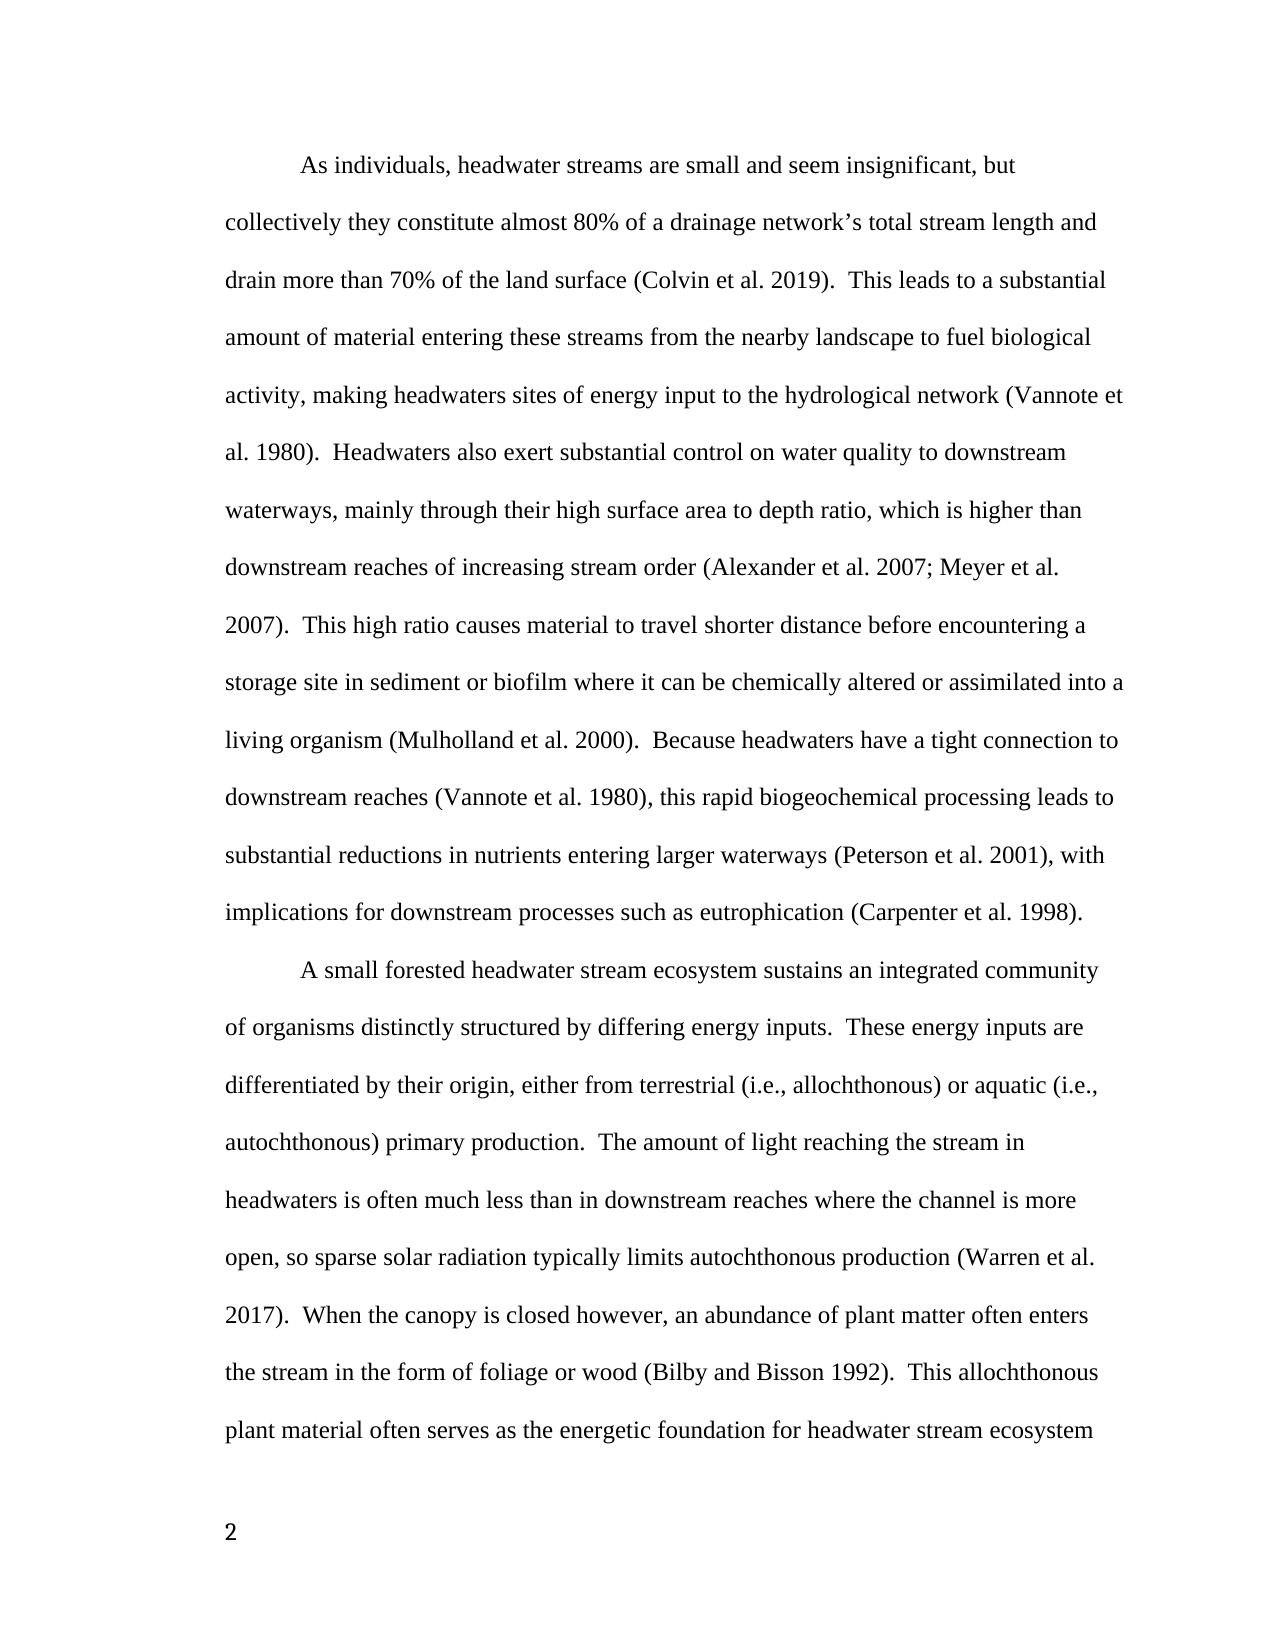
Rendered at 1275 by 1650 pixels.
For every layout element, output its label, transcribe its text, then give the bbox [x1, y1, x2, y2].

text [225, 955, 1125, 1444]
text As individuals, headwater streams are small and seem insignificant, but collectively they constitute almost 80% of a drainage network’s total stream length and drain more than 70% of the land surface (Colvin et al. 2019). This leads to a substantial amount of material entering these streams from the nearby landscape to fuel biological activity, making headwaters sites of energy input to the hydrological network (Vannote et al. 1980). Headwaters also exert substantial control on water quality to downstream waterways, mainly through their high surface area to depth ratio, which is higher than downstream reaches of increasing stream order (Alexander et al. 2007; Meyer et al. 2007). This high ratio causes material to travel shorter distance before encountering a storage site in sediment or biofilm where it can be chemically altered or assimilated into a living organism (Mulholland et al. 2000). Because headwaters have a tight connection to downstream reaches (Vannote et al. 1980), this rapid biogeochemical processing leads to substantial reductions in nutrients entering larger waterways (Peterson et al. 2001), with implications for downstream processes such as eutrophication (Carpenter et al. 1998). [225, 150, 1125, 926]
